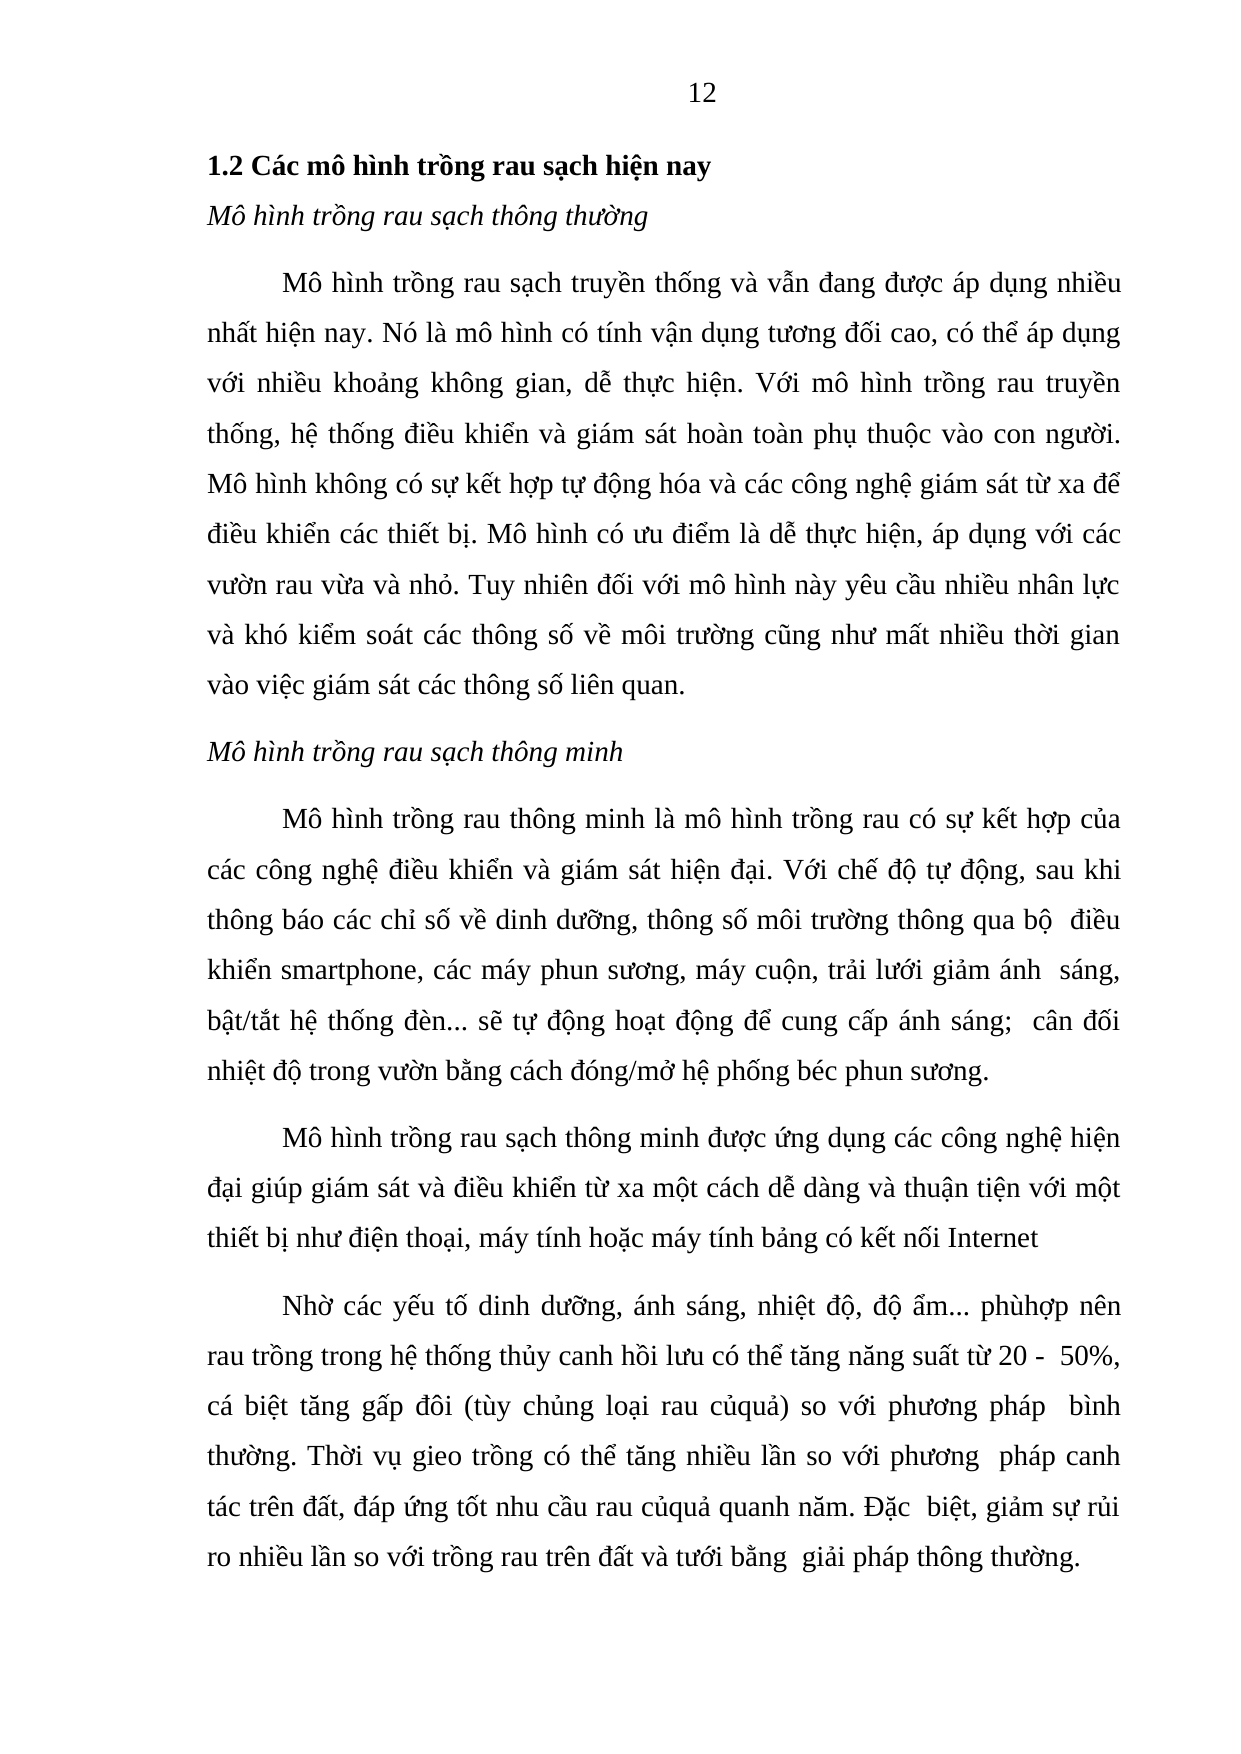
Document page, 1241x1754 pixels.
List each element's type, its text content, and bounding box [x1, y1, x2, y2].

text Mô hình trồng rau sạch thông minh được ứng dụng các công nghệ hiện đại giúp giám sát và điều khiển từ xa một cách dễ dàng và thuận tiện với một thiết bị như điện thoại, máy tính hoặc máy tính bảng có kết nối Internet [207, 1120, 1122, 1254]
text Mô hình trồng rau sạch thông thường [207, 198, 1122, 232]
text Mô hình trồng rau sạch thông minh [207, 734, 1122, 768]
subtitle Các mô hình trồng rau sạch hiện nay [207, 148, 1122, 181]
text Mô hình trồng rau sạch truyền thống và vẫn đang được áp dụng nhiều nhất hiện nay. Nó là mô hình có tính vận dụng tương đối cao, có thể áp dụng với nhiều khoảng không gian, dễ thực hiện. Với mô hình trồng rau truyền thống, hệ thống điều khiển và giám sát hoàn toàn phụ thuộc vào con người. Mô hình không có sự kết hợp tự động hóa và các công nghệ giám sát từ xa để điều khiển các thiết bị. Mô hình có ưu điểm là dễ thực hiện, áp dụng với các vườn rau vừa và nhỏ. Tuy nhiên đối với mô hình này yêu cầu nhiều nhân lực và khó kiểm soát các thông số về môi trường cũng như mất nhiều thời gian vào việc giám sát các thông số liên quan. [207, 265, 1122, 701]
text Nhờ các yếu tố dinh dưỡng, ánh sáng, nhiệt độ, độ ẩm... phùhợp nên rau trồng trong hệ thống thủy canh hồi lưu có thể tăng năng suất từ 20 - 50%, cá biệt tăng gấp đôi (tùy chủng loại rau củquả) so với phương pháp bình thường. Thời vụ gieo trồng có thể tăng nhiều lần so với phương pháp canh tác trên đất, đáp ứng tốt nhu cầu rau củquả quanh năm. Đặc biệt, giảm sự rủi ro nhiều lần so với trồng rau trên đất và tưới bằng giải pháp thông thường. [207, 1288, 1122, 1573]
text Mô hình trồng rau thông minh là mô hình trồng rau có sự kết hợp của các công nghệ điều khiển và giám sát hiện đại. Với chế độ tự động, sau khi thông báo các chỉ số về dinh dưỡng, thông số môi trường thông qua bộ điều khiển smartphone, các máy phun sương, máy cuộn, trải lưới giảm ánh sáng, bật/tắt hệ thống đèn... sẽ tự động hoạt động để cung cấp ánh sáng; cân đối nhiệt độ trong vườn bằng cách đóng/mở hệ phống béc phun sương. [207, 801, 1122, 1087]
